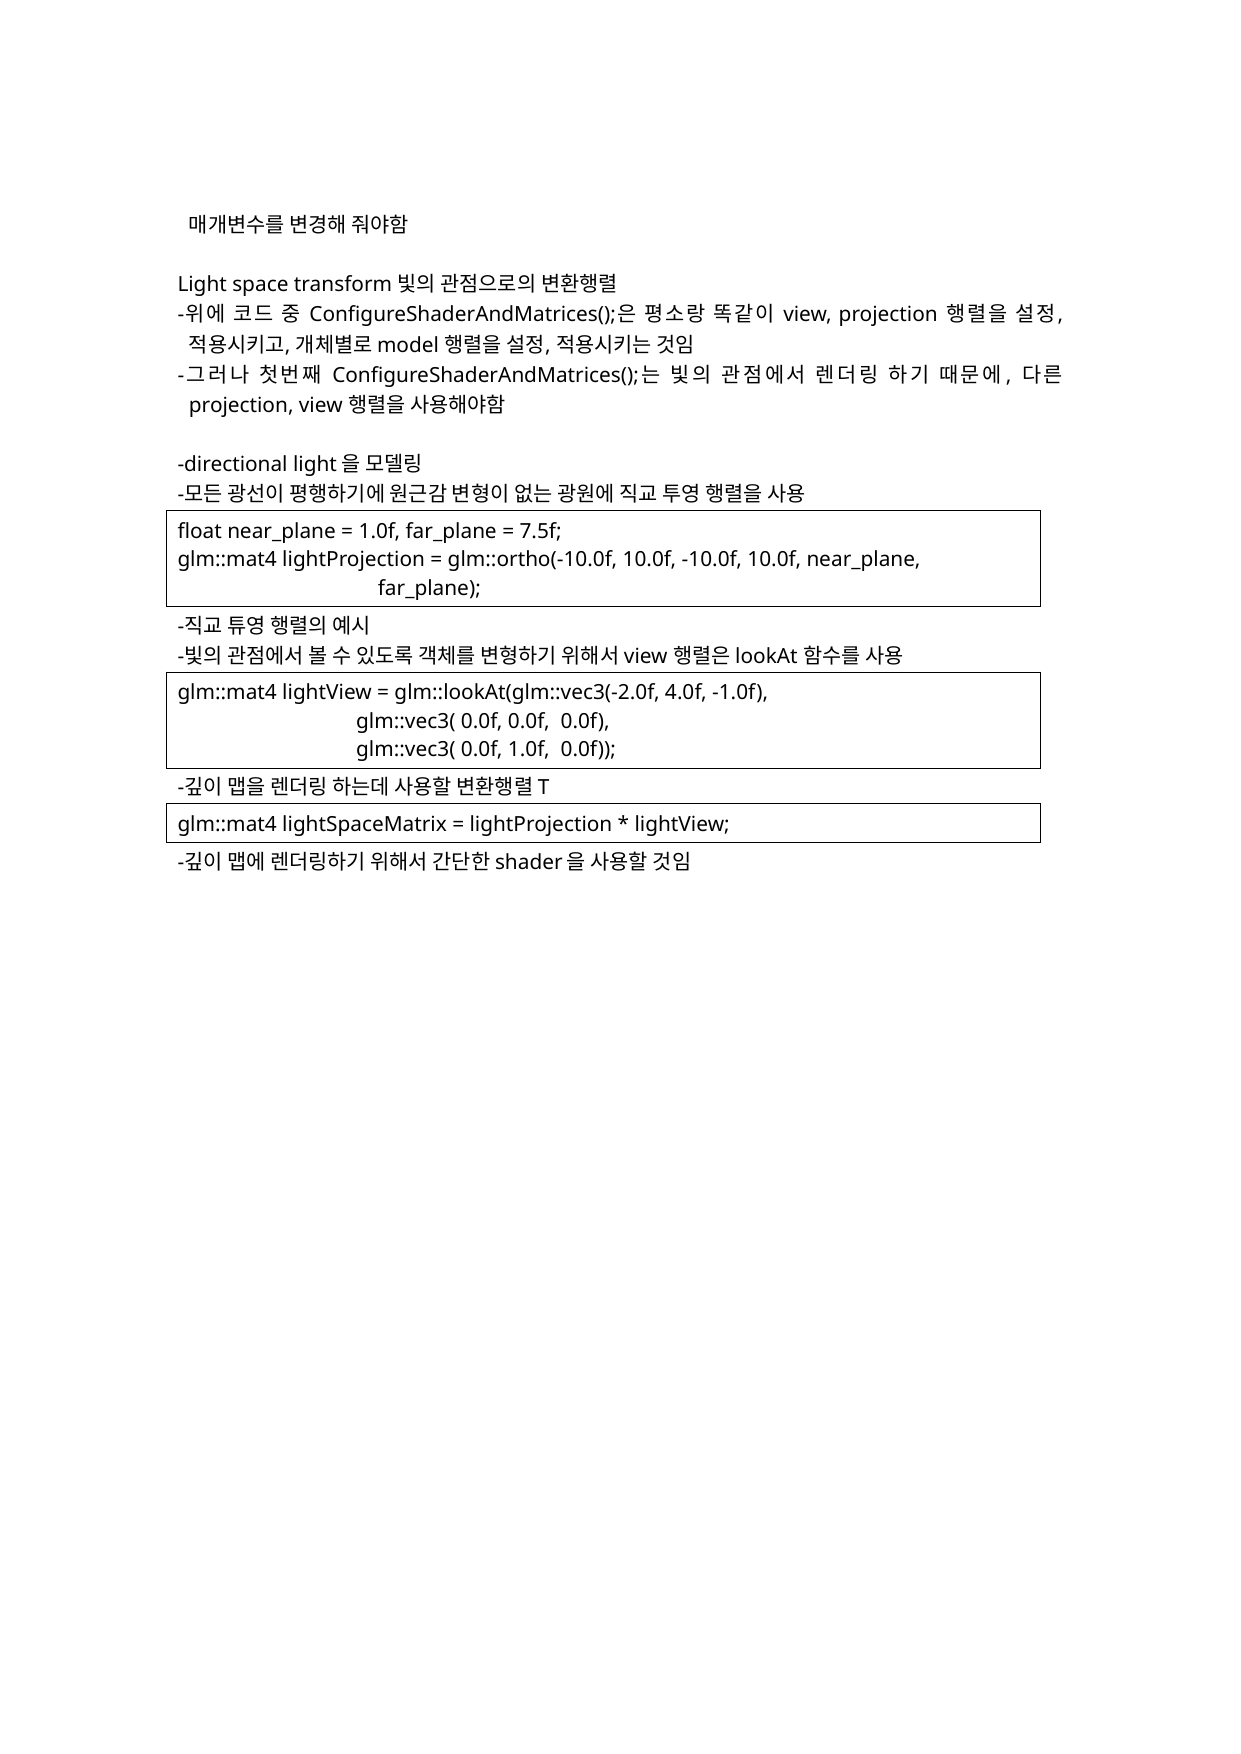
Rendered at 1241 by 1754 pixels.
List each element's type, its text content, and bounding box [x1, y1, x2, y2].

text -빛의 관점에서 볼 수 있도록 객체를 변형하기 위해서 view 행렬은 lookAt 함수를 사용 [169, 639, 1071, 672]
table_header glm::mat4 lightView = glm::lookAt(glm::vec3(-2.0f, 4.0f, -1.0f), glm::vec3( 0.0f, 0.0f, 0.0f), glm::vec3( 0.0f, 1.0f, 0.0f)); [167, 673, 1040, 768]
text -위에 코드 중 ConfigureShaderAndMatrices();은 평소랑 똑같이 view, projection 행렬을 설정, 적용시키고, 개체별로 model 행렬을 설정, 적용시키는 것임 [177, 298, 1063, 358]
text -directional light을 모델링 [177, 447, 1063, 478]
text -깊이 맵을 렌더링 하는데 사용할 변환행렬 T [169, 768, 1071, 803]
text -모든 광선이 평행하기에 원근감 변형이 없는 광원에 직교 투영 행렬을 사용 [169, 478, 1071, 510]
text -그러나 첫번째 ConfigureShaderAndMatrices();는 빛의 관점에서 렌더링 하기 때문에, 다른 projection, view 행렬을 사용해야함 [177, 358, 1063, 419]
table_header glm::mat4 lightSpaceMatrix = lightProjection * lightView; [167, 804, 1040, 842]
table_header float near_plane = 1.0f, far_plane = 7.5f; glm::mat4 lightProjection = glm::ortho(-10.0f, 10.0f, -10.0f, 10.0f, near_plane, far_plane); [167, 511, 1040, 606]
text -깊이 맵에 렌더링하기 위해서 간단한 shader을 사용할 것임 [169, 843, 1071, 875]
text Light space transform 빛의 관점으로의 변환행렬 [177, 267, 1063, 298]
text -직교 튜영 행렬의 예시 [169, 607, 1071, 639]
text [169, 207, 1071, 239]
